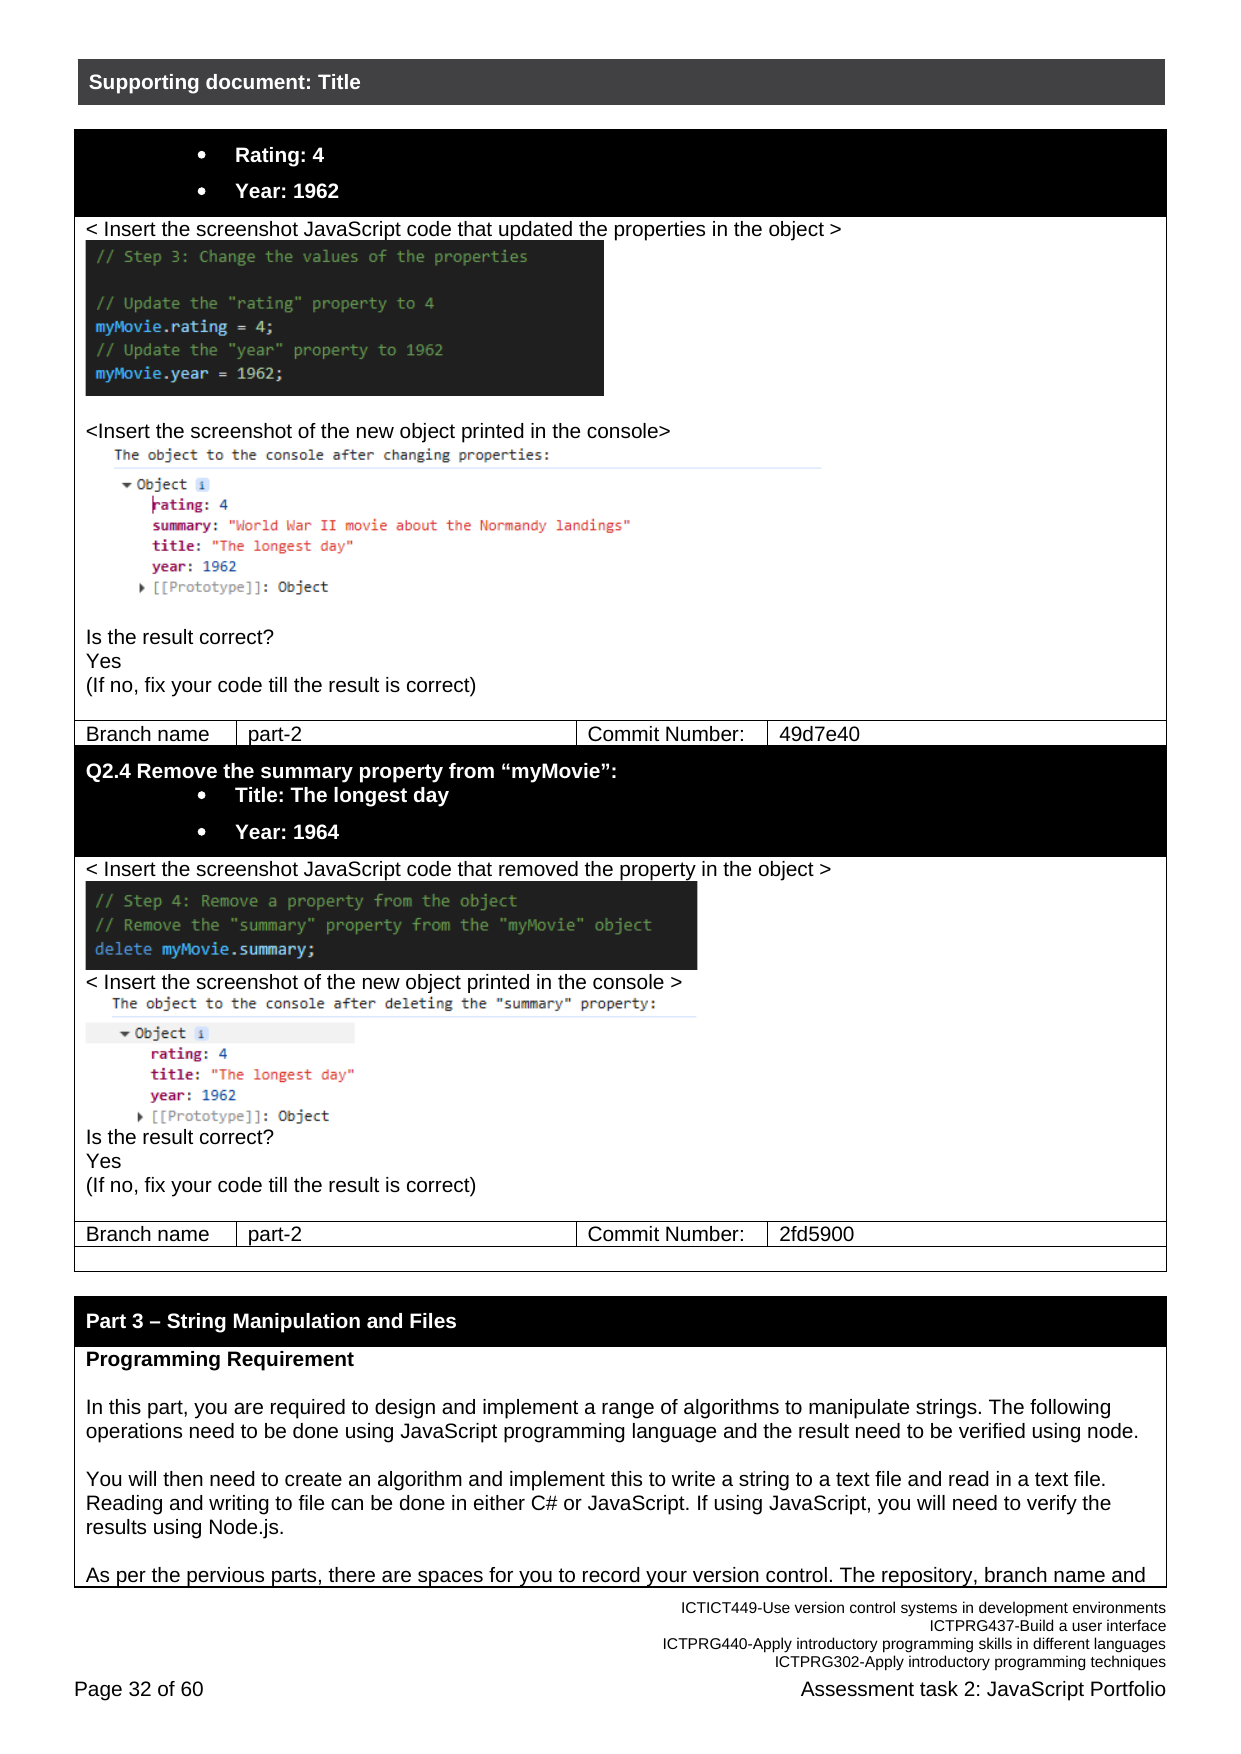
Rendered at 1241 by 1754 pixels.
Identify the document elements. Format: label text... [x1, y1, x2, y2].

table_cell < Insert the screenshot JavaScript code that removed the property in the object > < Insert the screenshot of the new object printed in the console > Is the result correct? Yes (If no, fix your code till the result is correct) [75, 857, 1166, 1221]
table_cell < Insert the screenshot JavaScript code that updated the properties in the object > <Insert the screenshot of the new object printed in the console> Is the result correct? Yes (If no, fix your code till the result is correct) [75, 217, 1166, 720]
table_cell Branch name [75, 721, 236, 745]
picture [85, 443, 822, 601]
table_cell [75, 1347, 1166, 1586]
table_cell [75, 130, 1166, 216]
table_cell Branch name [75, 1222, 236, 1246]
picture [85, 881, 698, 970]
table_cell 49d7e40 [768, 721, 1166, 745]
table_cell [75, 1247, 1166, 1271]
table_cell Commit Number: [577, 1222, 767, 1246]
table_header Part 3 – String Manipulation and Files [75, 1297, 1166, 1346]
table_cell part-2 [237, 1222, 576, 1246]
table_cell 2fd5900 [768, 1222, 1166, 1246]
table_cell Commit Number: [577, 721, 767, 745]
picture [85, 240, 604, 396]
table_cell part-2 [237, 721, 576, 745]
picture [85, 993, 697, 1125]
table_cell Q2.4 Remove the summary property from “myMovie”: Title: The longest day Year: 1964 [75, 746, 1166, 856]
